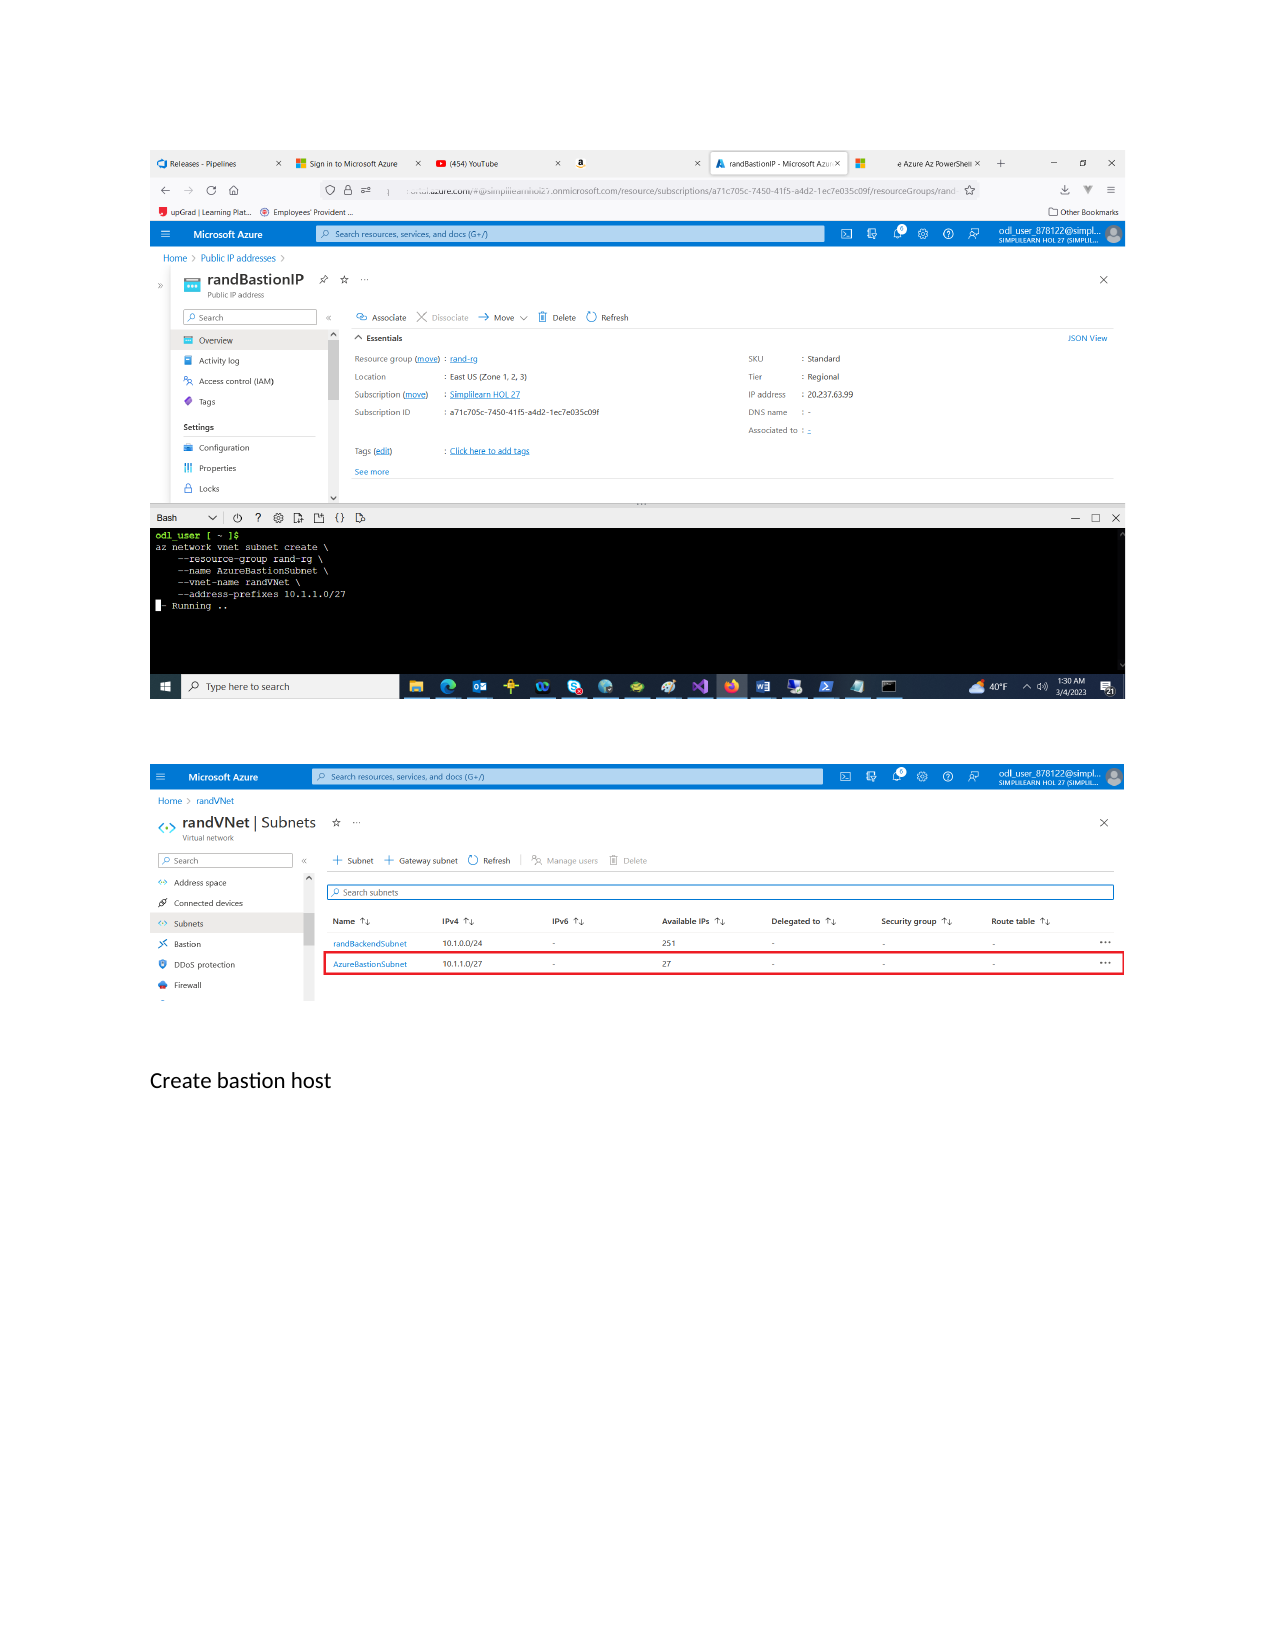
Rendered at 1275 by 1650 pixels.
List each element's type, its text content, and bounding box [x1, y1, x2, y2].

picture [150, 150, 1125, 699]
picture [150, 764, 1124, 1001]
text Create bastion host [150, 1066, 1125, 1094]
